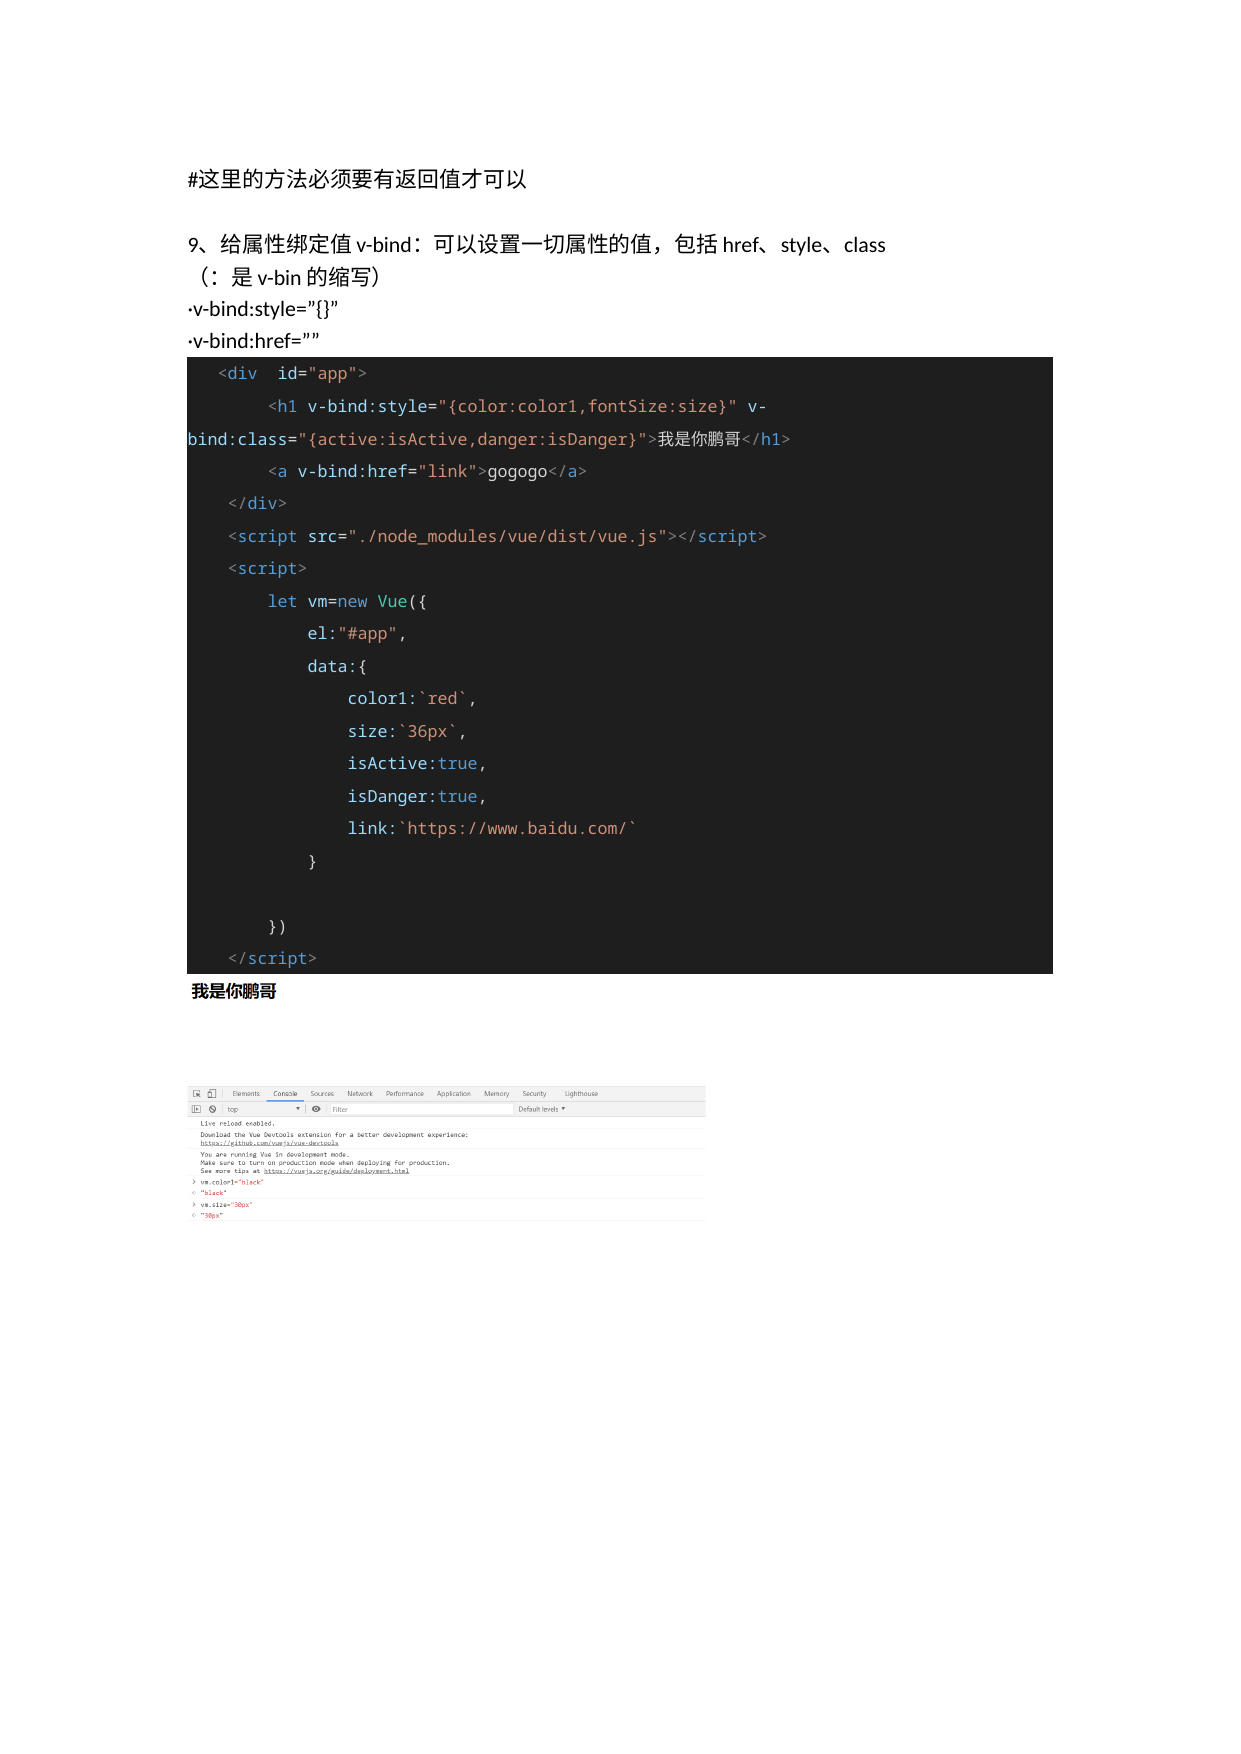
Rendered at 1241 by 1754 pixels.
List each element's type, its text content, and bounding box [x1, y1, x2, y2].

list （：是v-bin的缩写） [187, 259, 1053, 292]
text <script> [187, 552, 1053, 584]
text <h1 v-bind:style="{color:color1,fontSize:size}" v-bind:class="{active:isActive,danger:isDanger}">我是你鹏哥</h1> [187, 389, 1053, 454]
text <div id="app"> [187, 357, 1053, 389]
text isActive:true, [187, 747, 1053, 779]
list 给属性绑定值v-bind：可以设置一切属性的值，包括href、style、class [187, 227, 1053, 259]
text isDanger:true, [187, 779, 1053, 812]
text el:"#app", [187, 617, 1053, 649]
text <script src="./node_modules/vue/dist/vue.js"></script> [187, 519, 1053, 552]
text color1:`red`, [187, 682, 1053, 714]
text } [187, 844, 1053, 877]
list #这里的方法必须要有返回值才可以 [187, 162, 1053, 194]
text </div> [187, 487, 1053, 519]
text }) [187, 909, 1053, 942]
text <a v-bind:href="link">gogogo</a> [187, 454, 1053, 487]
list ·v-bind:href=”” [187, 324, 1053, 357]
picture [187, 974, 706, 1222]
text size:`36px`, [187, 714, 1053, 747]
text link:`https://www.baidu.com/` [187, 812, 1053, 844]
text data:{ [187, 649, 1053, 682]
text let vm=new Vue({ [187, 584, 1053, 617]
list ·v-bind:style=”{}” [187, 292, 1053, 324]
text </script> [187, 942, 1053, 974]
